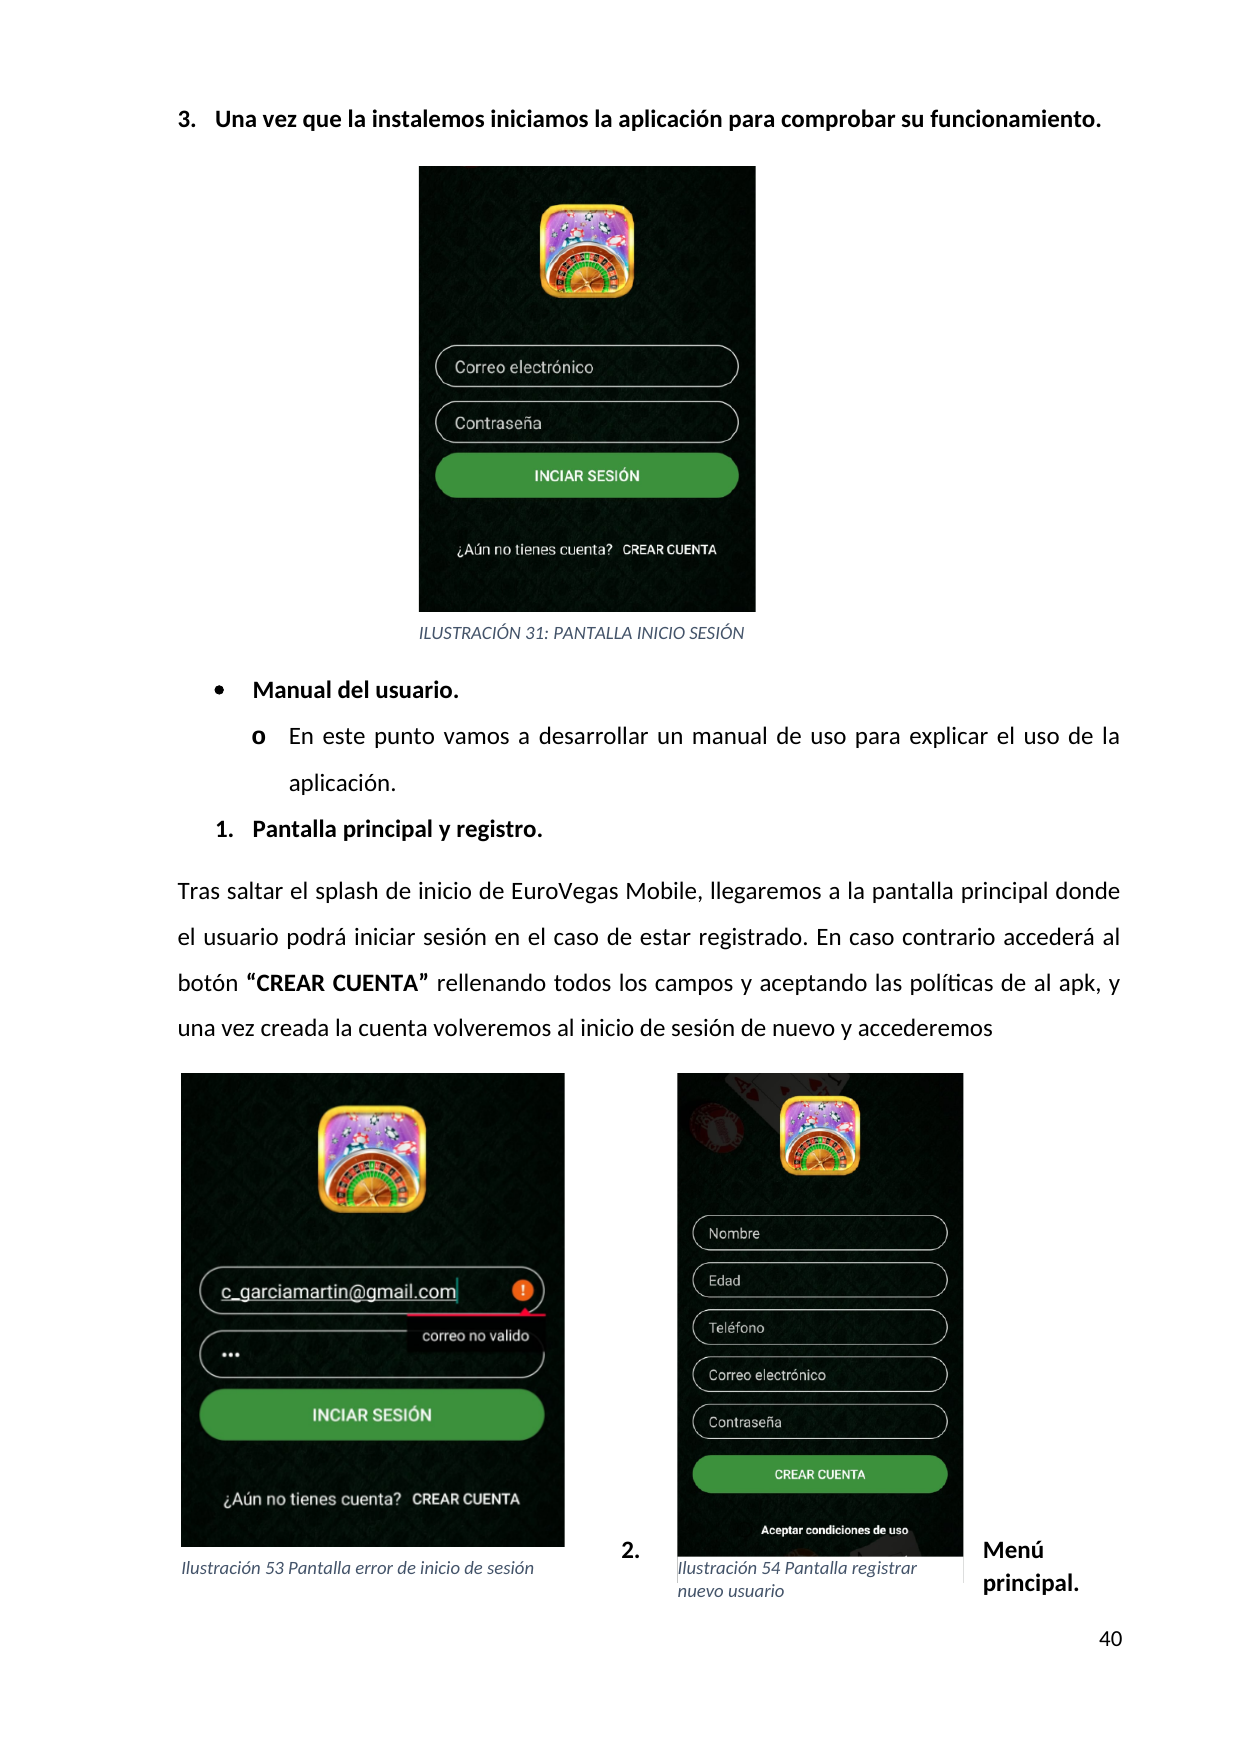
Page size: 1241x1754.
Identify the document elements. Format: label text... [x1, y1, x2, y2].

list En este punto vamos a desarrollar un manual de uso para explicar el uso de la aplicación. [251, 720, 1122, 798]
text Tras saltar el splash de inicio de EuroVegas Mobile, llegaremos a la pantalla principal donde el usuario podrá iniciar sesión en el caso de estar registrado. En caso contrario accederá al botón “CREAR CUENTA” rellenando todos los campos y aceptando las políticas de al apk, y una vez creada la cuenta volveremos al inicio de sesión de nuevo y accederemos [177, 875, 1122, 1043]
picture [677, 1073, 964, 1556]
list Menú principal. [215, 1534, 677, 1597]
list Menú principal. [964, 1534, 1122, 1597]
list Manual del usuario. [215, 674, 1122, 705]
picture [418, 166, 756, 612]
picture [181, 1073, 565, 1547]
list Una vez que la instalemos iniciamos la aplicación para comprobar su funcionamiento. [177, 103, 1122, 134]
list Pantalla principal y registro. [215, 813, 1122, 843]
